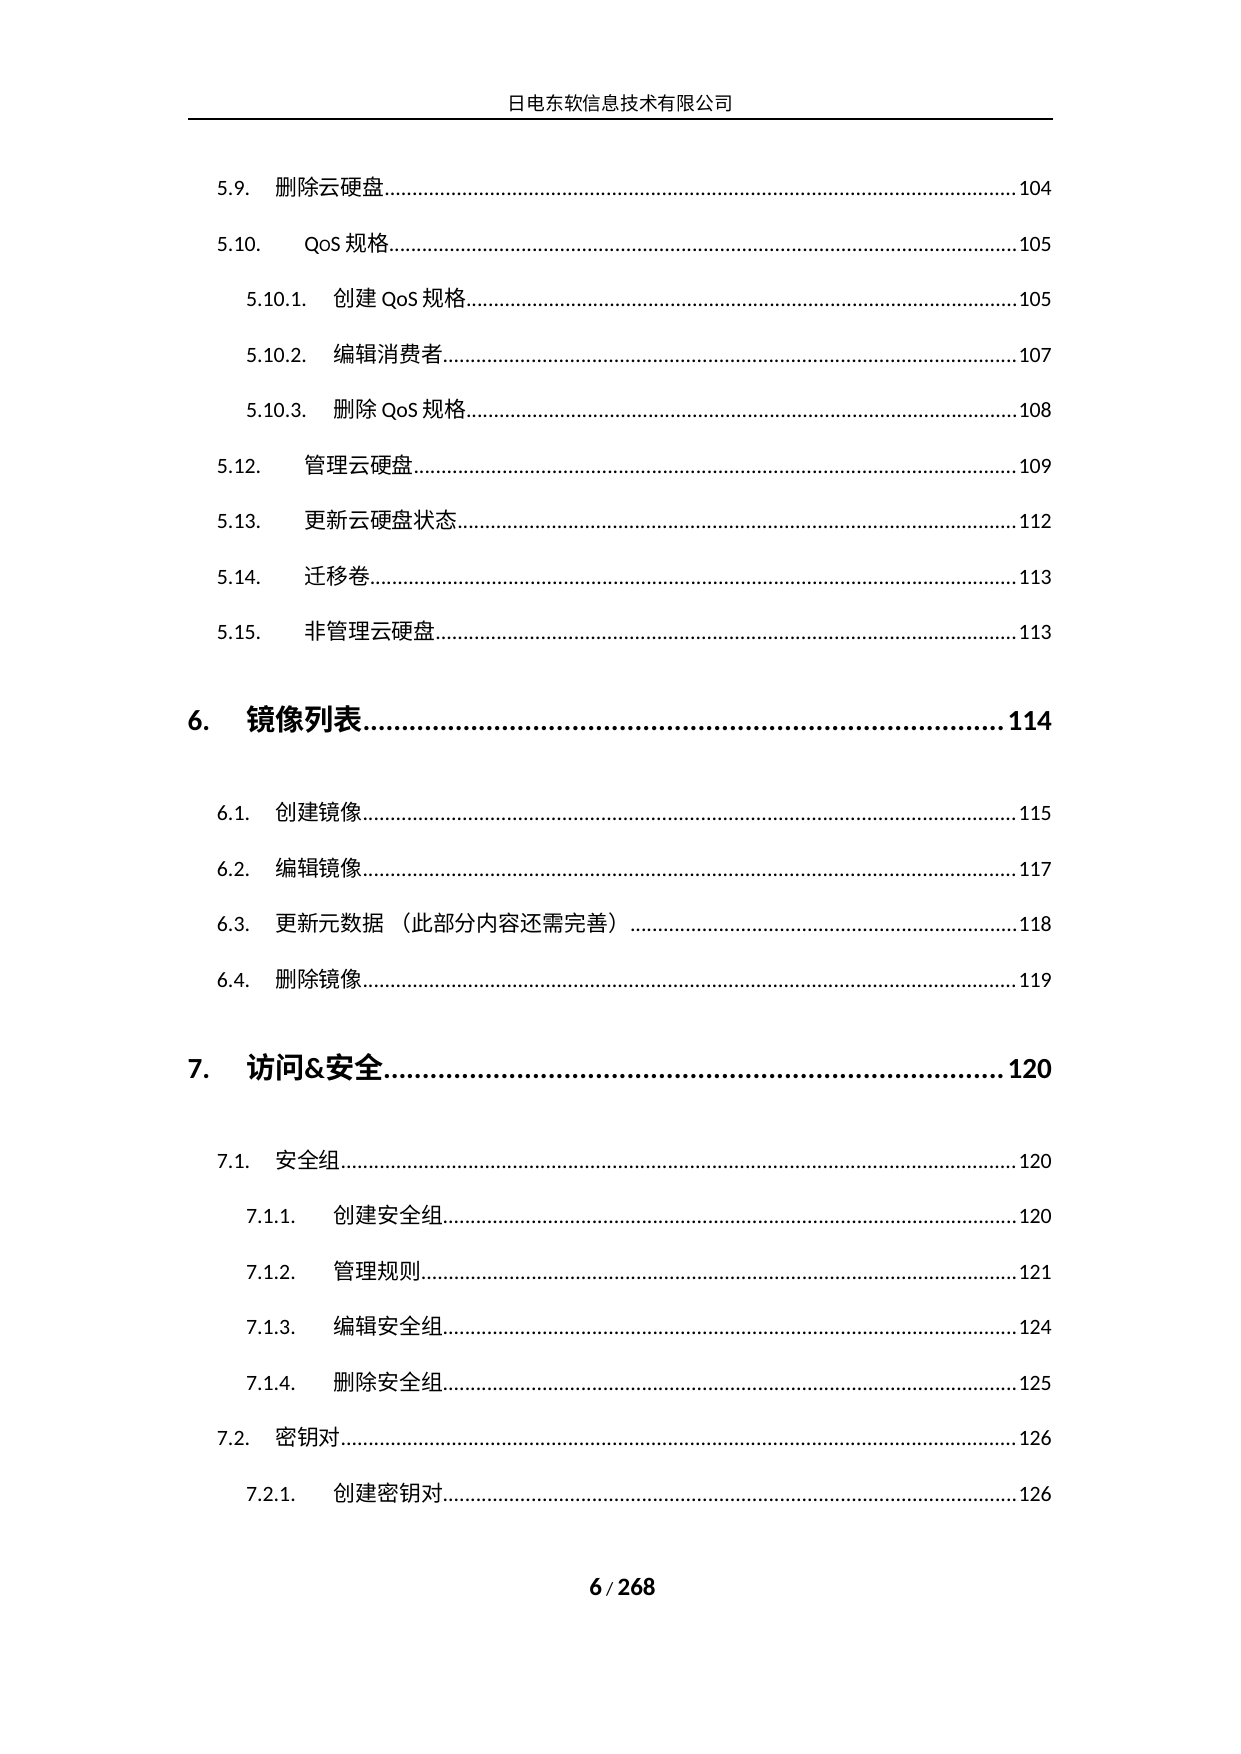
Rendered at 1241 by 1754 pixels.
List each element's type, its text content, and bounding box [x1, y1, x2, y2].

text 7.1.1. 创建安全组 120 [246, 1194, 1053, 1234]
text 7.1. 安全组 120 [217, 1139, 1053, 1178]
text 7.1.2. 管理规则 121 [246, 1250, 1053, 1289]
text 6.2. 编辑镜像 117 [217, 847, 1053, 886]
text 6.3. 更新元数据 （此部分内容还需完善） 118 [217, 902, 1053, 942]
text 7.2.1. 创建密钥对 126 [246, 1472, 1053, 1512]
text 6. 镜像列表 114 [187, 678, 1053, 758]
text 5.10.3. 删除QoS规格 108 [246, 388, 1053, 428]
text 7. 访问&安全 120 [187, 1026, 1053, 1105]
text 5.14. 迁移卷 113 [217, 555, 1053, 594]
text 7.1.4. 删除安全组 125 [246, 1361, 1053, 1401]
text 7.2. 密钥对 126 [217, 1416, 1053, 1456]
text 5.10. QoS规格 105 [217, 222, 1053, 261]
text 5.12. 管理云硬盘 109 [217, 444, 1053, 483]
text 5.13. 更新云硬盘状态 112 [217, 499, 1053, 539]
text 7.1.3. 编辑安全组 124 [246, 1305, 1053, 1345]
text 5.10.2. 编辑消费者 107 [246, 333, 1053, 372]
text 5.10.1. 创建QoS规格 105 [246, 277, 1053, 317]
text 6.1. 创建镜像 115 [217, 791, 1053, 831]
text 5.9. 删除云硬盘 104 [217, 166, 1053, 206]
text 6.4. 删除镜像 119 [217, 958, 1053, 997]
text 5.15. 非管理云硬盘 113 [217, 610, 1053, 650]
